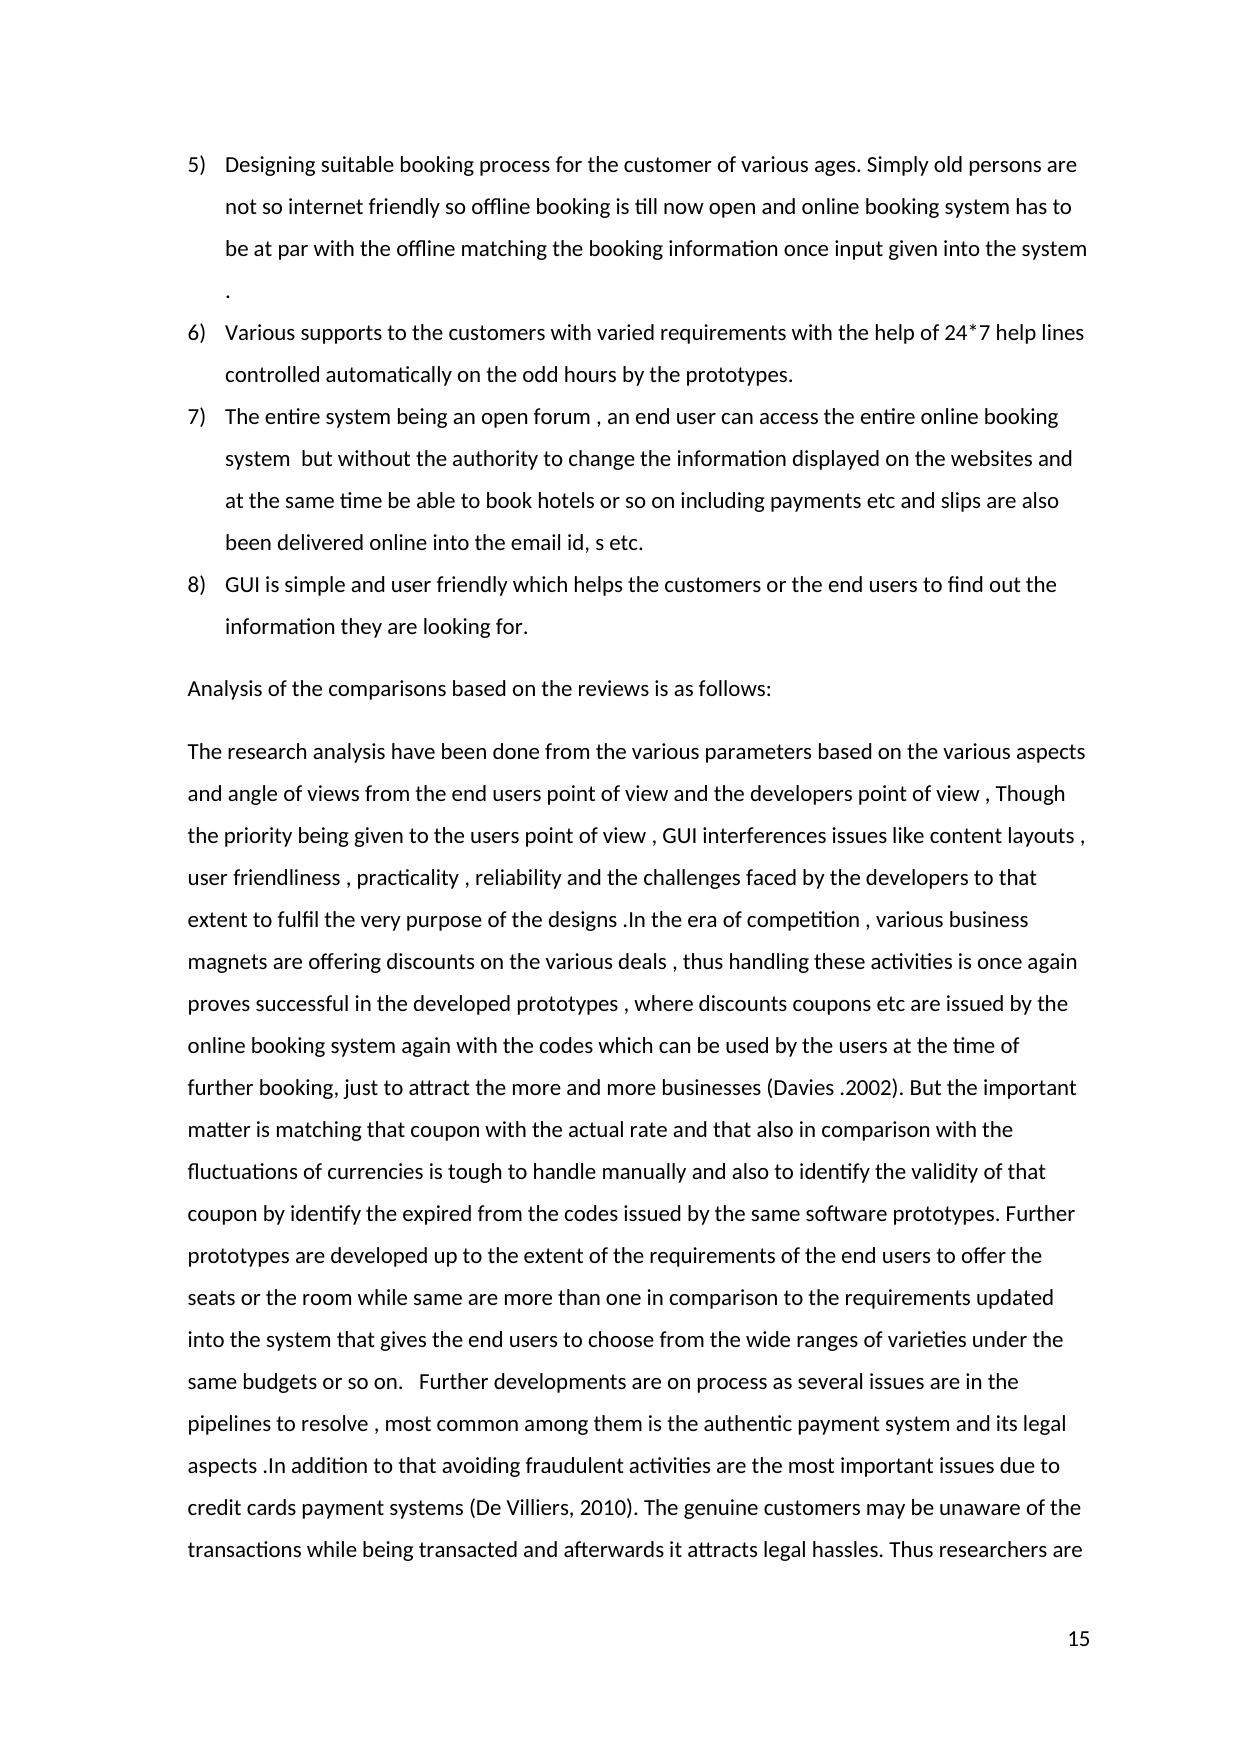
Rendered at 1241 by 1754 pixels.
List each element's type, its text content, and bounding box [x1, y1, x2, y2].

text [187, 737, 1090, 1563]
text Analysis of the comparisons based on the reviews is as follows: [187, 674, 1090, 703]
list GUI is simple and user friendly which helps the customers or the end users to find out the information they are looking for. [187, 570, 1090, 640]
list Various supports to the customers with varied requirements with the help of 24*7 help lines controlled automatically on the odd hours by the prototypes. [187, 318, 1090, 388]
list The entire system being an open forum , an end user can access the entire online booking system but without the authority to change the information displayed on the websites and at the same time be able to book hotels or so on including payments etc and slips are also been delivered online into the email id, s etc. [187, 402, 1090, 556]
list Designing suitable booking process for the customer of various ages. Simply old persons are not so internet friendly so offline booking is till now open and online booking system has to be at par with the offline matching the booking information once input given into the system . [187, 150, 1090, 304]
